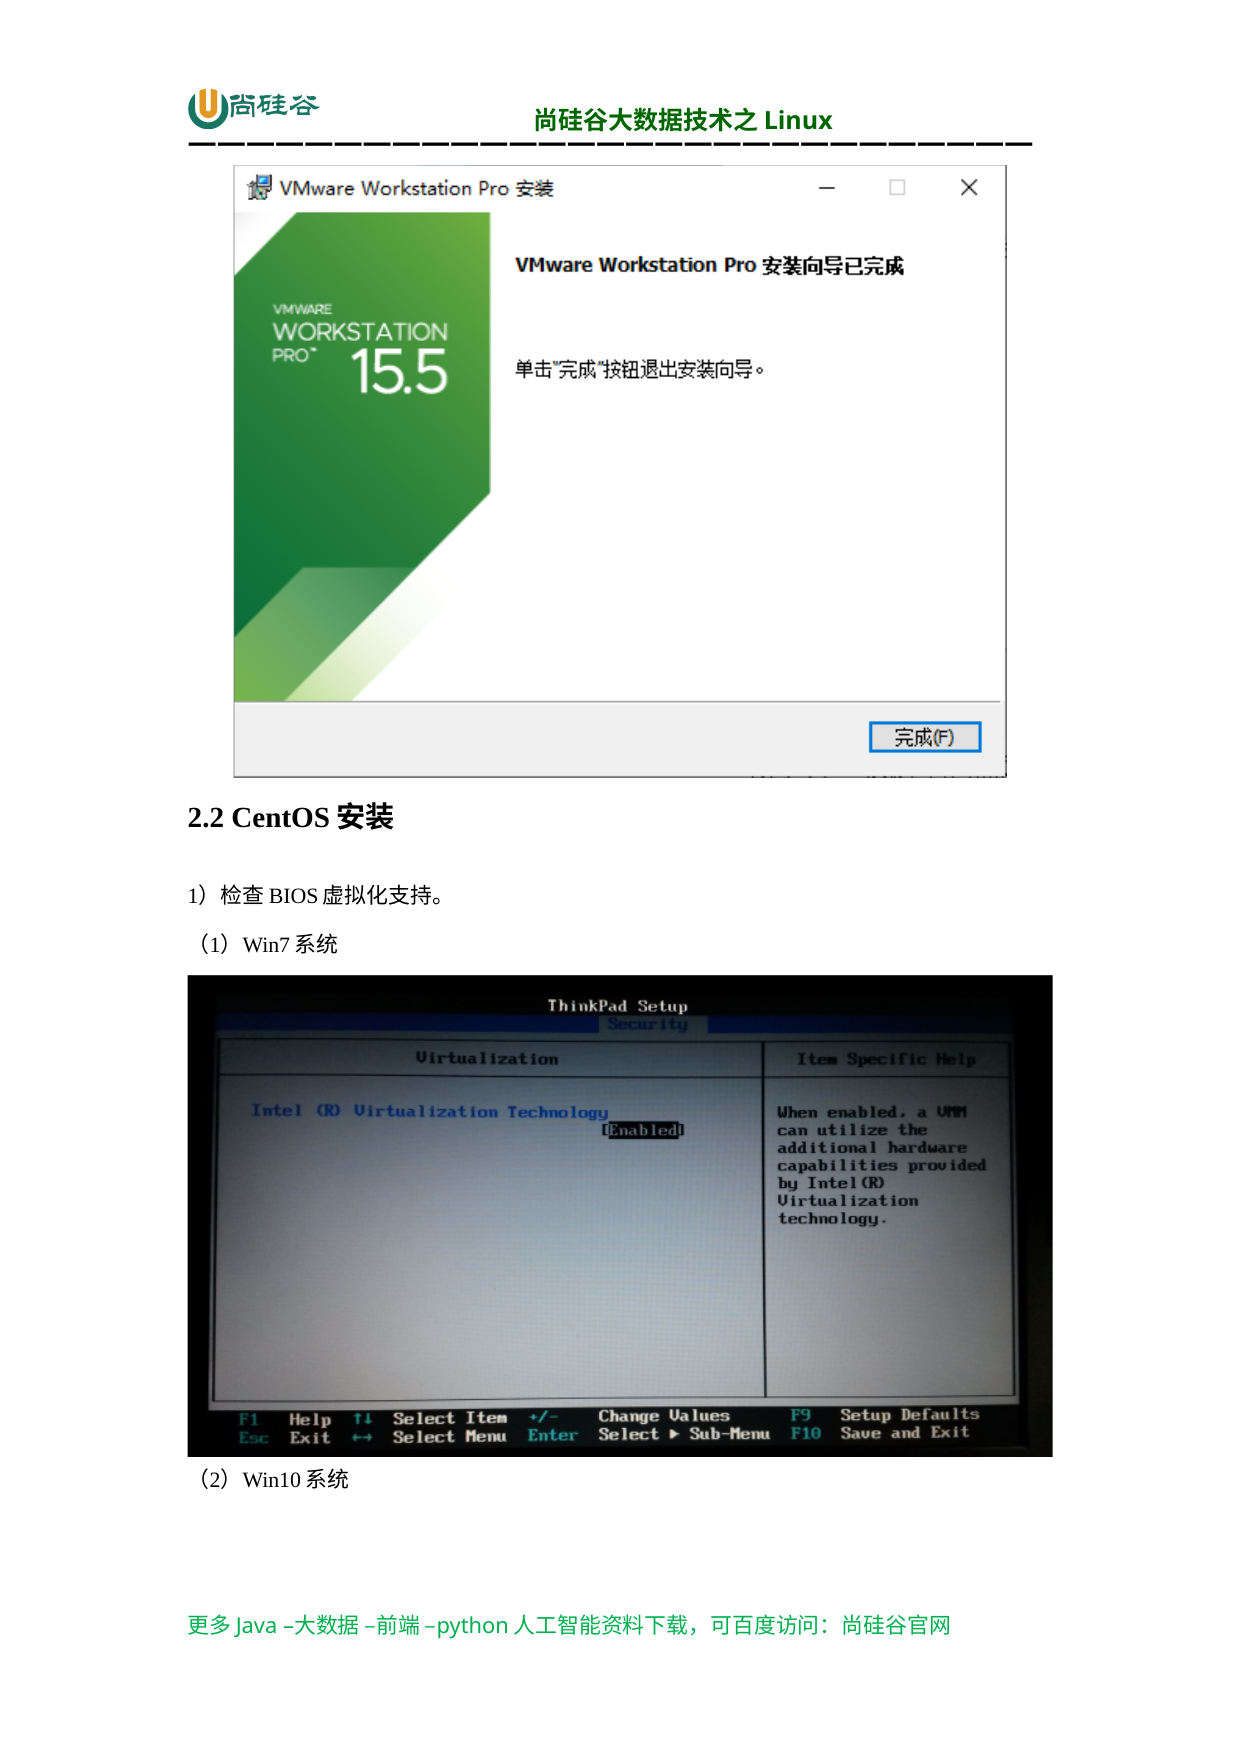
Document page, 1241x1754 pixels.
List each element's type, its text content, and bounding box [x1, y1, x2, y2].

text （1）Win7系统 [187, 926, 1053, 959]
text （2）Win10系统 [187, 1462, 1053, 1494]
picture [233, 165, 1007, 778]
picture [187, 88, 321, 130]
text 1）检查BIOS虚拟化支持。 [187, 878, 1053, 910]
subtitle 2.2 CentOS安装 [187, 782, 1053, 847]
picture [187, 974, 1053, 1457]
